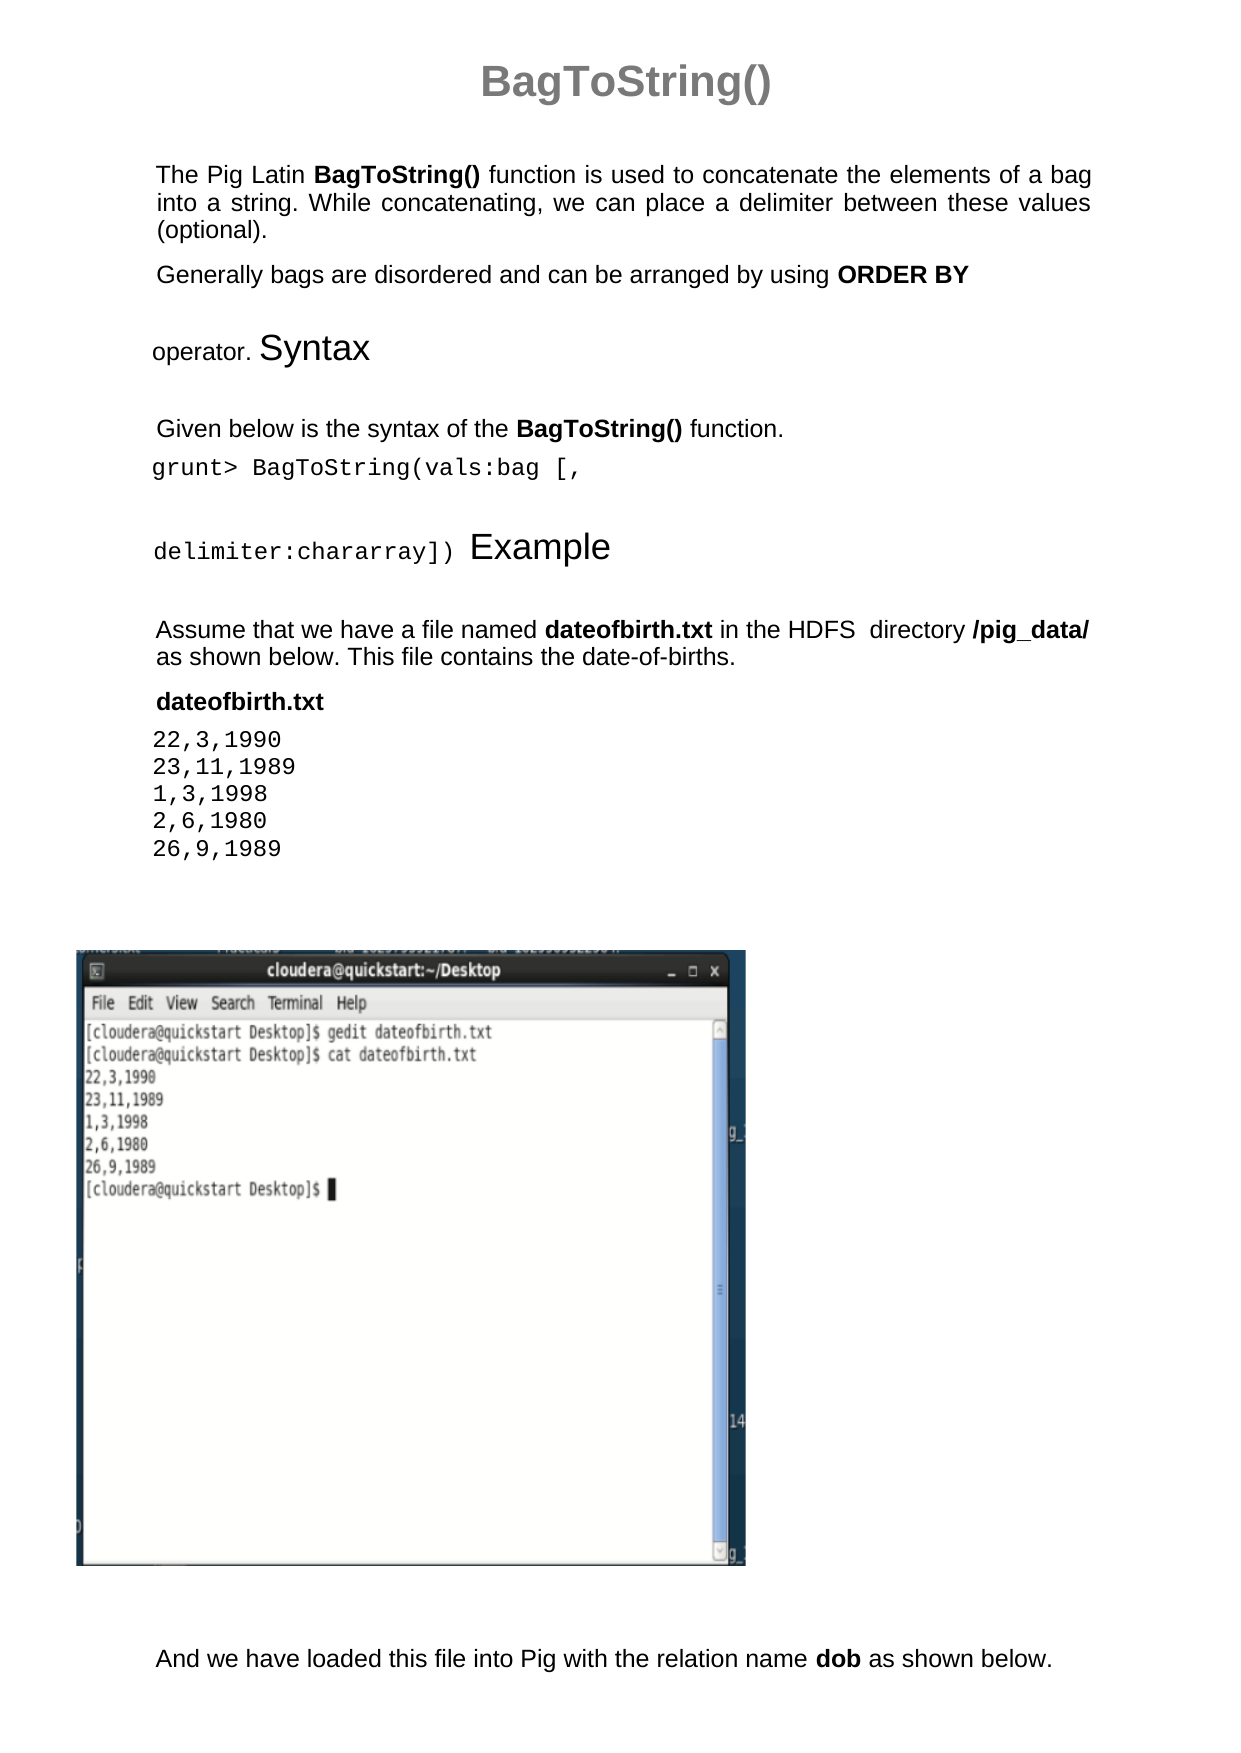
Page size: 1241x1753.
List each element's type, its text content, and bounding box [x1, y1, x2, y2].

text dateofbirth.txt [156, 687, 1221, 716]
text BagToString() [480, 55, 1221, 105]
text 22,3,1990 [152, 727, 1221, 754]
picture [76, 950, 746, 1566]
text And we have loaded this file into Pig with the relation name dob as shown below. [155, 1644, 1221, 1673]
text Assume that we have a file named dateofbirth.txt in the HDFS directory /pig_data/ as shown below. This file contains the date-of-births. [155, 616, 1093, 671]
text 1,3,1998 [153, 782, 1221, 809]
text 26,9,1989 [152, 836, 1221, 863]
text Generally bags are disordered and can be arranged by using ORDER BY operator. Syntax [152, 260, 1076, 368]
text The Pig Latin BagToString() function is used to concatenate the elements of a bag into a string. While concatenating, we can place a delimiter between these values (optional). [155, 162, 1093, 244]
text Given below is the syntax of the BagToString() function. [156, 414, 1221, 443]
text grunt> BagToString(vals:bag [, delimiter:chararray]) Example [151, 455, 898, 567]
text 2,6,1980 [152, 809, 1221, 836]
text 23,11,1989 [152, 754, 1221, 782]
